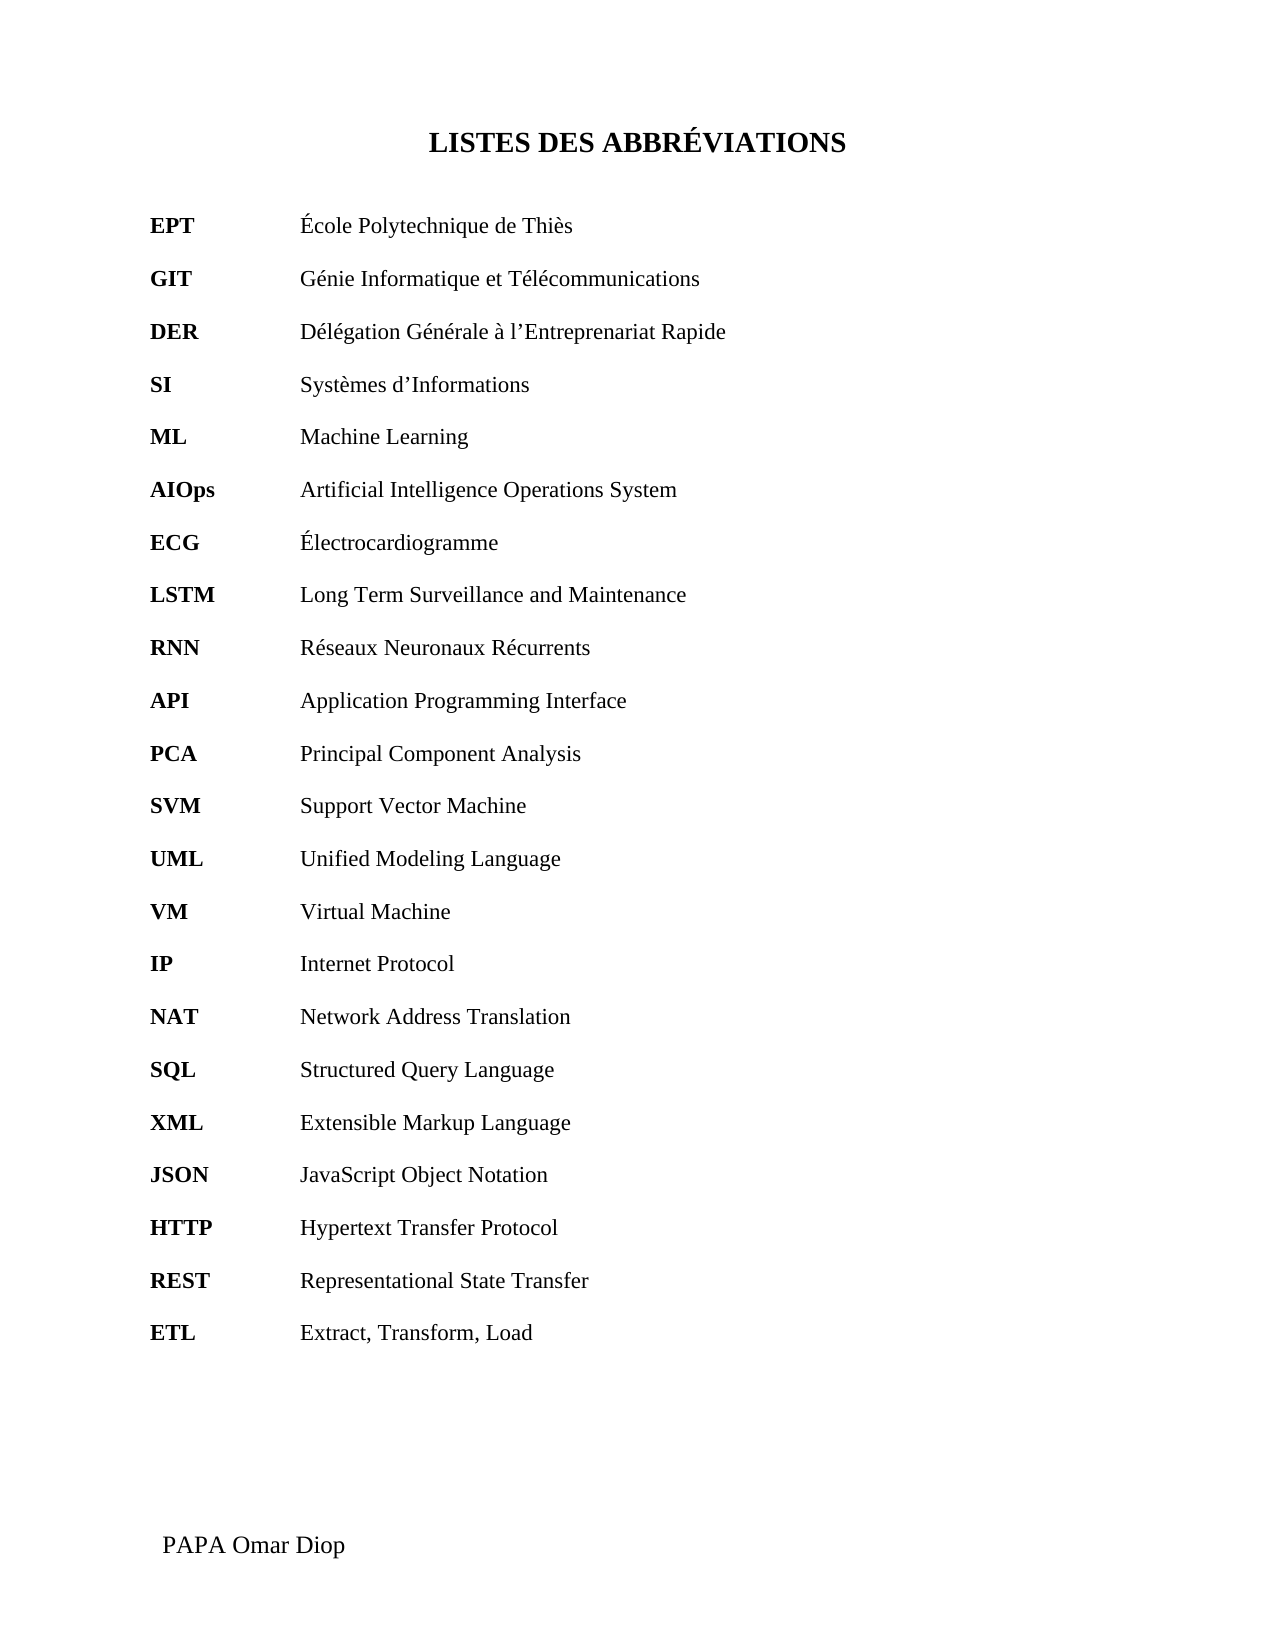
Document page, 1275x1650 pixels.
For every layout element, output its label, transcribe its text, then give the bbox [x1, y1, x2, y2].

text REST Representational State Transfer [150, 1267, 1125, 1293]
text XML Extensible Markup Language [150, 1108, 1125, 1135]
text API Application Programming Interface [150, 687, 1125, 713]
text UML Unified Modeling Language [150, 845, 1125, 871]
text GIT Génie Informatique et Télécommunications [150, 265, 1125, 292]
text AIOps Artificial Intelligence Operations System [150, 476, 1125, 502]
text JSON JavaScript Object Notation [150, 1161, 1125, 1188]
text SVM Support Vector Machine [150, 792, 1125, 819]
text IP Internet Protocol [150, 950, 1125, 977]
text VM Virtual Machine [150, 898, 1125, 924]
text HTTP Hypertext Transfer Protocol [150, 1214, 1125, 1240]
text NAT Network Address Translation [150, 1003, 1125, 1029]
text PCA Principal Component Analysis [150, 739, 1125, 766]
text LSTM Long Term Surveillance and Maintenance [150, 581, 1125, 608]
text SI Systèmes d’Informations [150, 371, 1125, 397]
text ECG Électrocardiogramme [150, 529, 1125, 555]
text ETL Extract, Transform, Load [150, 1319, 1125, 1346]
text ML Machine Learning [150, 423, 1125, 450]
text RNN Réseaux Neuronaux Récurrents [150, 634, 1125, 661]
text DER Délégation Générale à l’Entreprenariat Rapide [150, 318, 1125, 344]
subtitle LISTES DES ABBRÉVIATIONS [150, 125, 1125, 159]
text SQL Structured Query Language [150, 1056, 1125, 1082]
text EPT École Polytechnique de Thiès [150, 212, 1125, 239]
